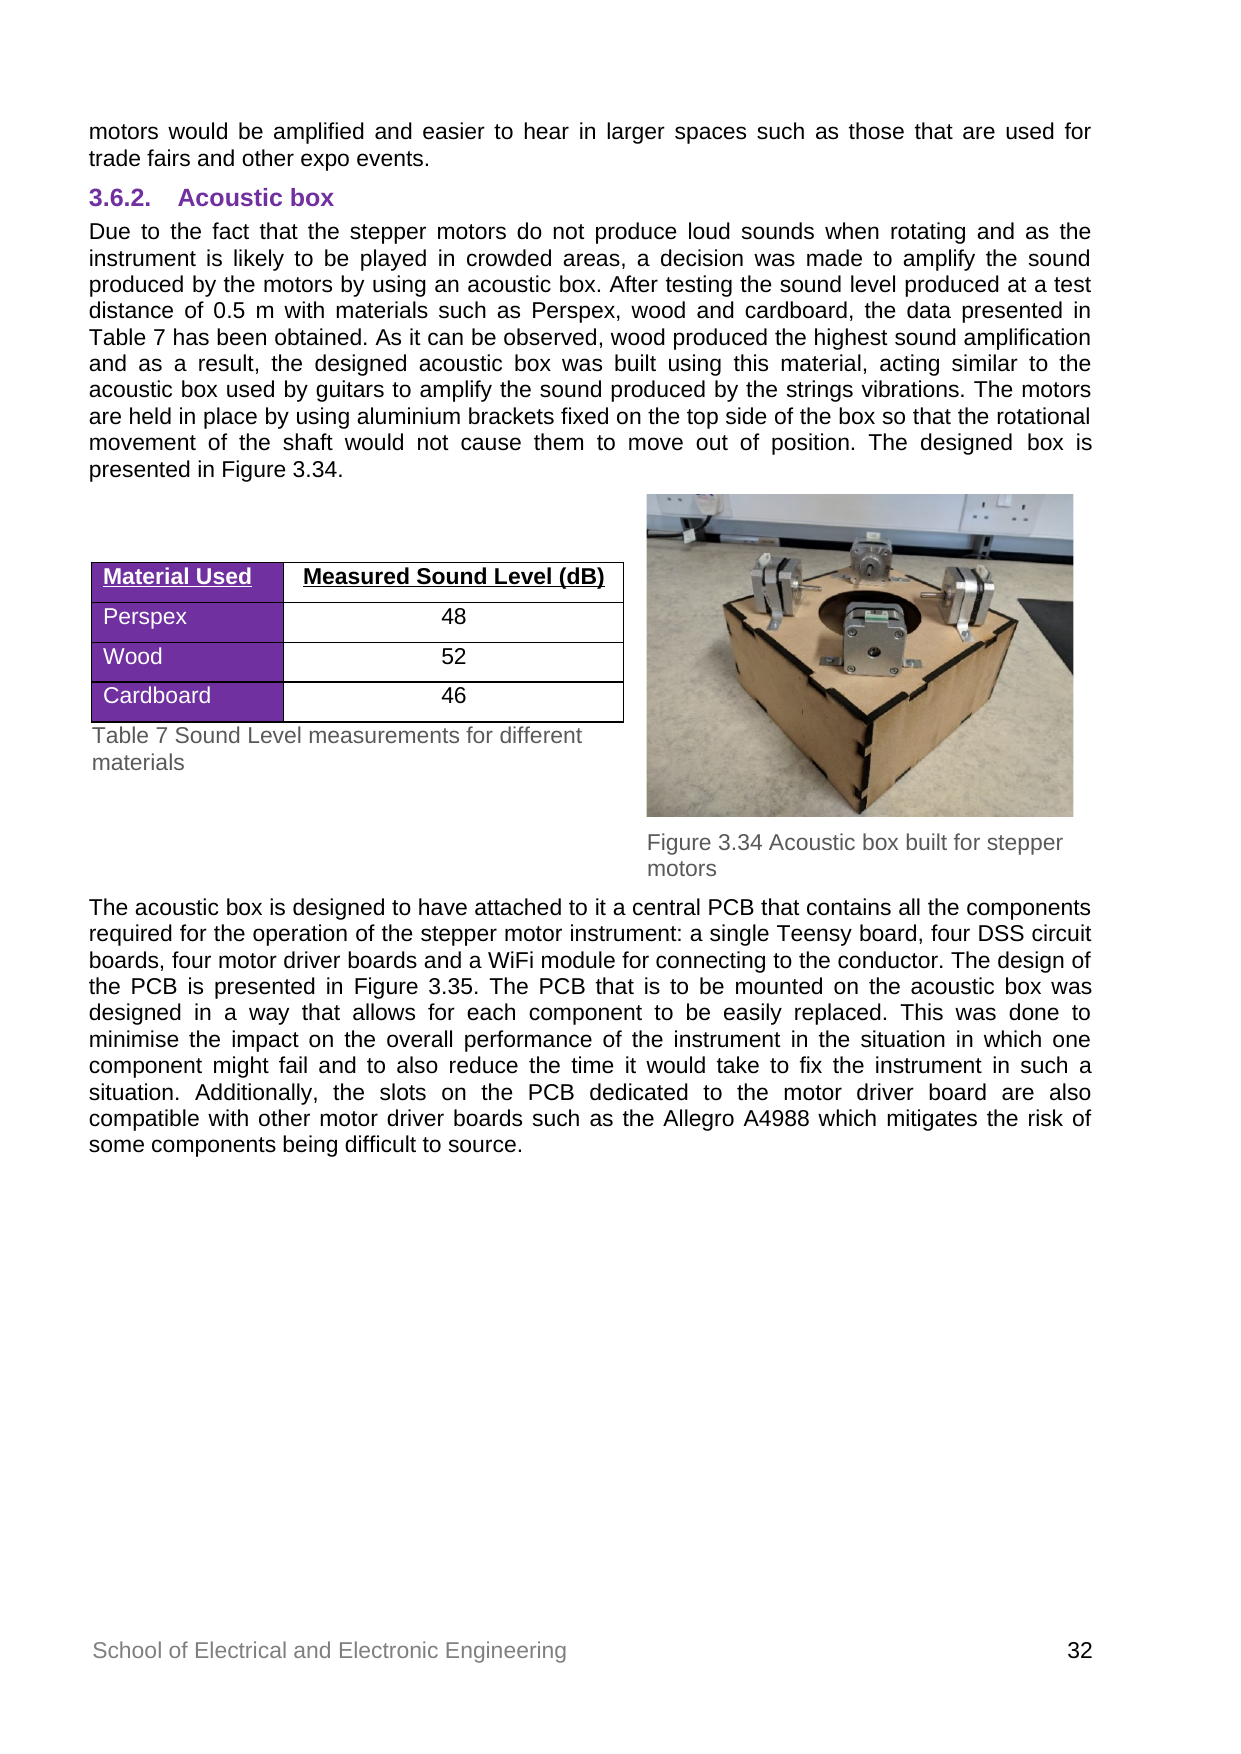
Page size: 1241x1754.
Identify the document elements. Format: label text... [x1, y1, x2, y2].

picture [646, 494, 1074, 817]
table_header Table 7 Sound Level measurements for different materials [78, 494, 635, 894]
subtitle Acoustic box [89, 183, 1092, 212]
